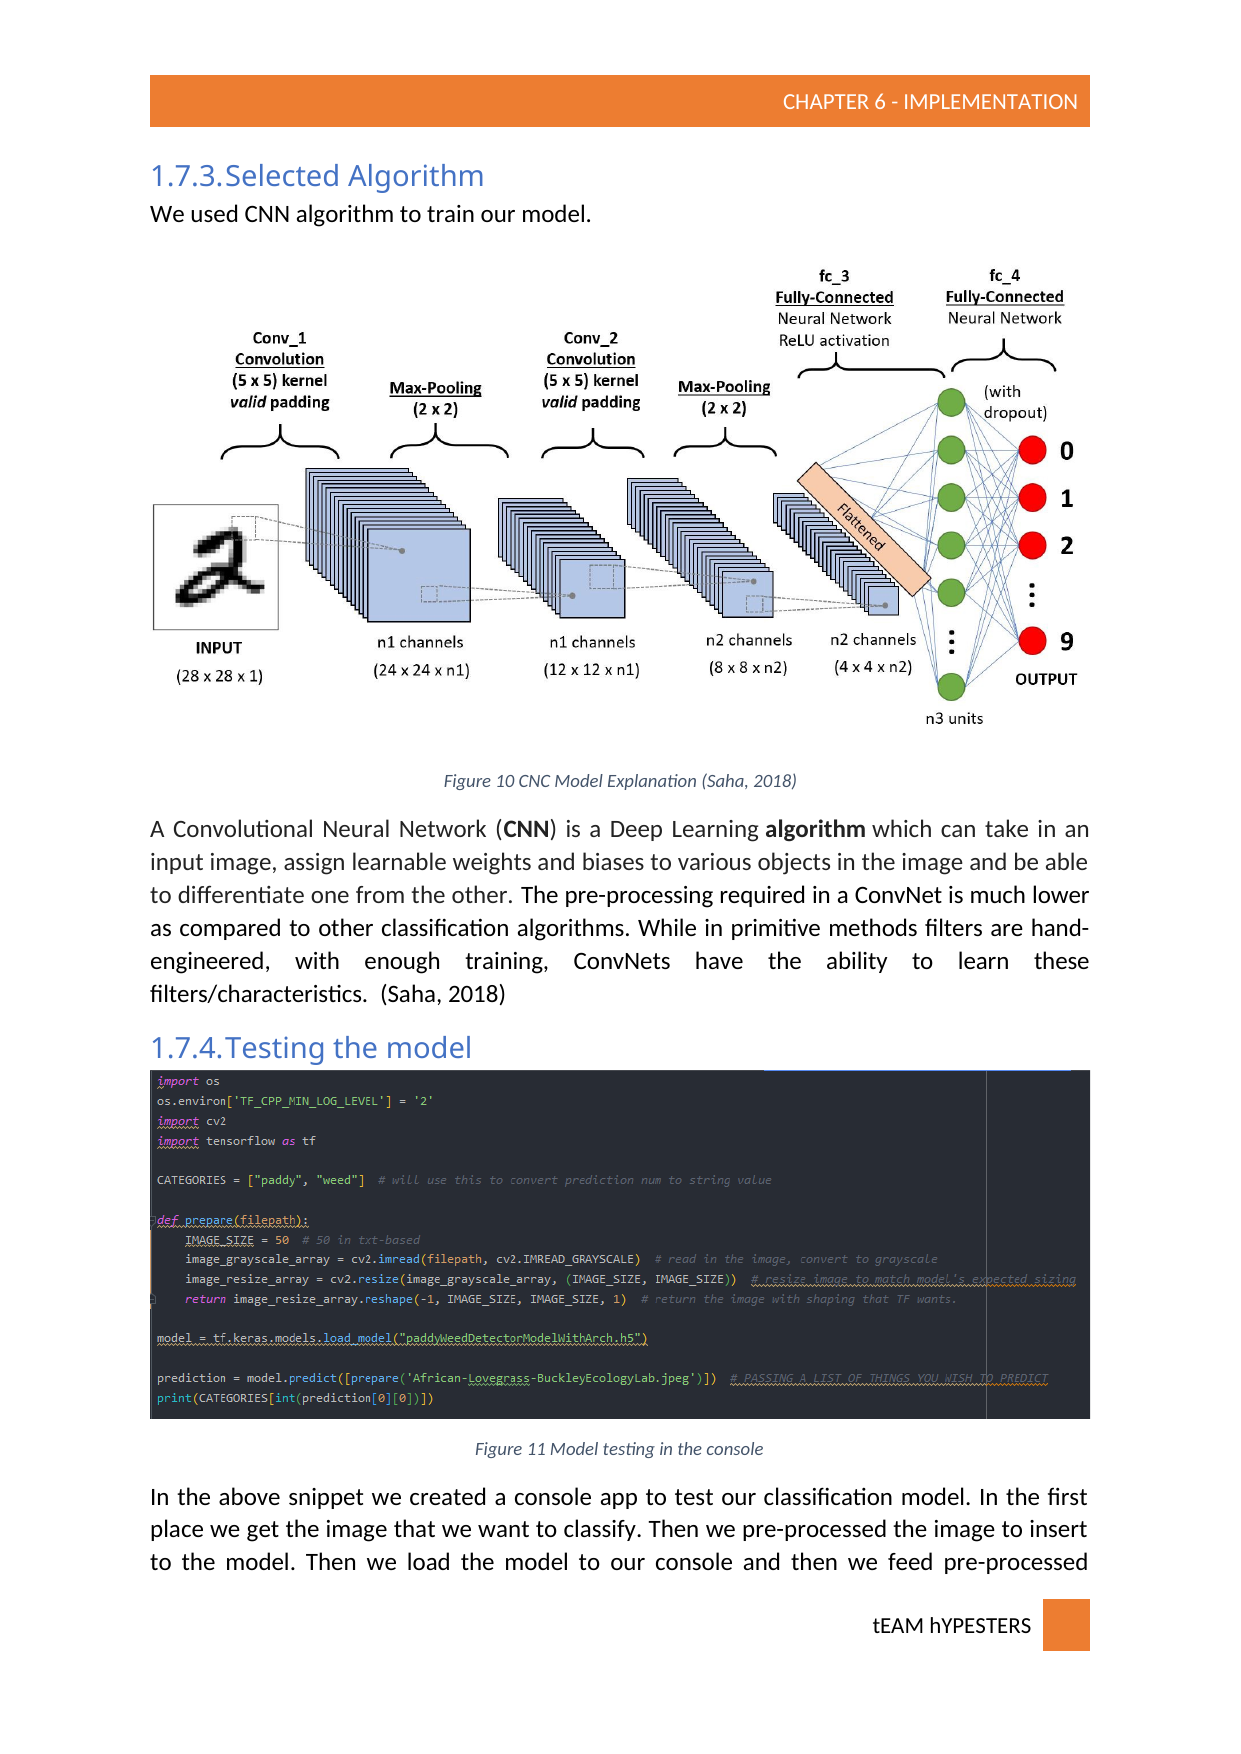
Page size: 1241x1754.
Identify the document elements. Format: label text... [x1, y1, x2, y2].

picture [150, 247, 1091, 751]
text We used CNN algorithm to train our model. [150, 198, 1090, 228]
text Figure 10 CNC Model Explanation [150, 769, 1090, 792]
subtitle Selected Algorithm [150, 155, 1090, 195]
picture [150, 1070, 1091, 1419]
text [150, 1481, 1090, 1577]
text Figure 11 Model testing in the console [150, 1437, 1090, 1460]
text A Convolutional Neural Network (CNN) is a Deep Learning algorithm which can take in an input image, assign learnable weights and biases to various objects in the image and be able to differentiate one from the other. The pre-processing required in a ConvNet is much lower as compared to other classification algorithms. While in primitive methods filters are hand-engineered, with enough training, ConvNets have the ability to learn these filters/characteristics. [150, 975, 1090, 1008]
subtitle Testing the model [150, 1027, 1090, 1067]
